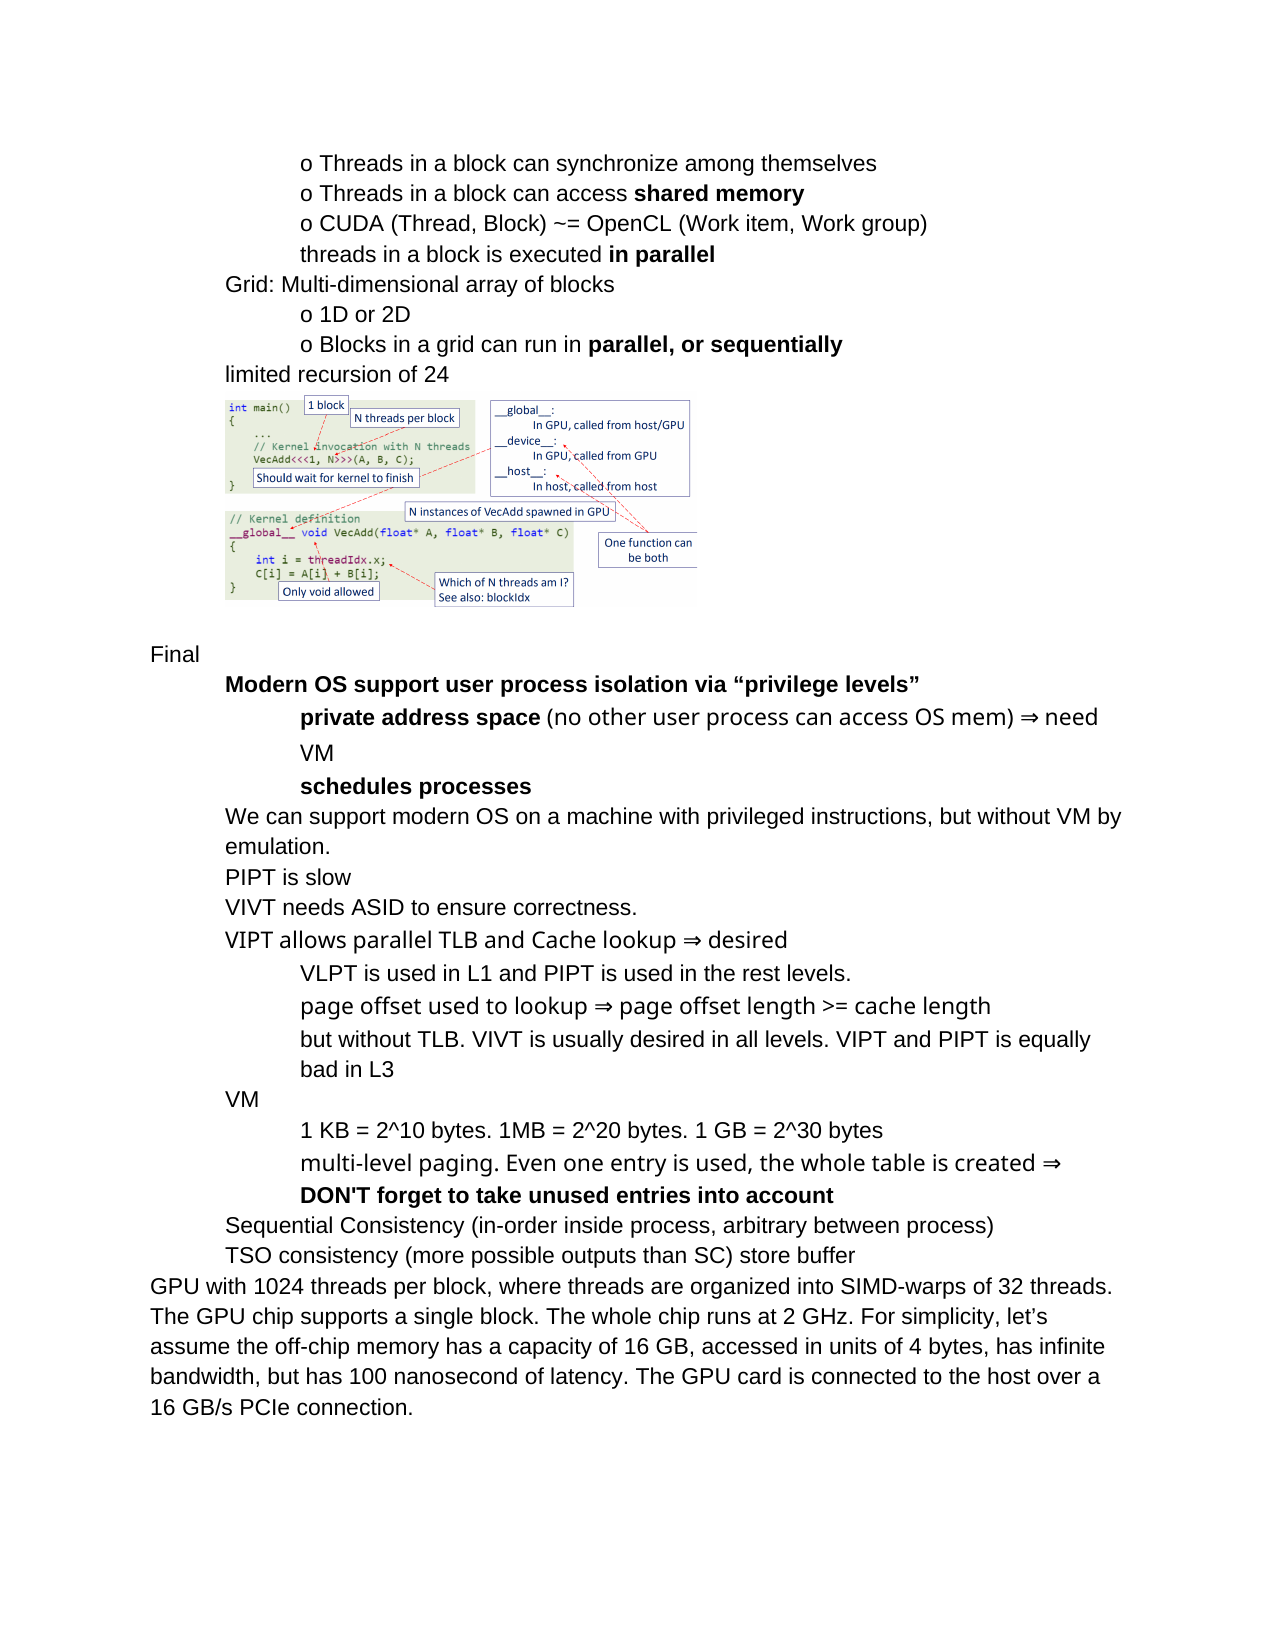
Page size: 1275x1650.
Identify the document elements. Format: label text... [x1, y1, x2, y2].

text page offset used to lookup ⇒ page offset length >= cache length [300, 990, 1125, 1021]
text o Blocks in a grid can run in parallel, or sequentially [300, 331, 1125, 358]
text Modern OS support user process isolation via “privilege levels” [225, 671, 1125, 697]
text schedules processes [300, 773, 1125, 799]
text private address space (no other user process can access OS mem) ⇒ need VM [300, 701, 1125, 768]
text VM [225, 1086, 1125, 1113]
text PIPT is slow [225, 863, 1125, 890]
text o 1D or 2D [300, 301, 1125, 327]
picture [225, 391, 698, 607]
text VLPT is used in L1 and PIPT is used in the rest levels. [300, 960, 1125, 986]
text o CUDA (Thread, Block) ~= OpenCL (Work item, Work group) [300, 210, 1125, 237]
text o Threads in a block can access shared memory [300, 180, 1125, 207]
text o Threads in a block can synchronize among themselves [300, 150, 1125, 176]
text 1 KB = 2^10 bytes. 1MB = 2^20 bytes. 1 GB = 2^30 bytes [300, 1117, 1125, 1143]
text threads in a block is executed in parallel [300, 241, 1125, 267]
text TSO consistency (more possible outputs than SC) store buffer [225, 1242, 1125, 1269]
text but without TLB. VIVT is usually desired in all levels. VIPT and PIPT is equally bad in L3 [300, 1026, 1125, 1083]
text VIVT needs ASID to ensure correctness. [225, 894, 1125, 920]
text We can support modern OS on a machine with privileged instructions, but without VM by emulation. [225, 803, 1125, 860]
text Grid: Multi-dimensional array of blocks [225, 271, 1125, 297]
text multi-level paging. Even one entry is used, the whole table is created ⇒ DON'T forget to take unused entries into account [300, 1147, 1125, 1208]
text Sequential Consistency (in-order inside process, arbitrary between process) [225, 1212, 1125, 1238]
text GPU with 1024 threads per block, where threads are organized into SIMD-warps of 32 threads. The GPU chip supports a single block. The whole chip runs at 2 GHz. For simplicity, let’s assume the off-chip memory has a capacity of 16 GB, accessed in units of 4 bytes, has infinite bandwidth, but has 100 nanosecond of latency. The GPU card is connected to the host over a 16 GB/s PCIe connection. [150, 1273, 1125, 1420]
text Final [150, 641, 1125, 667]
text limited recursion of 24 [225, 361, 1125, 388]
text VIPT allows parallel TLB and Cache lookup ⇒ desired [225, 924, 1125, 955]
